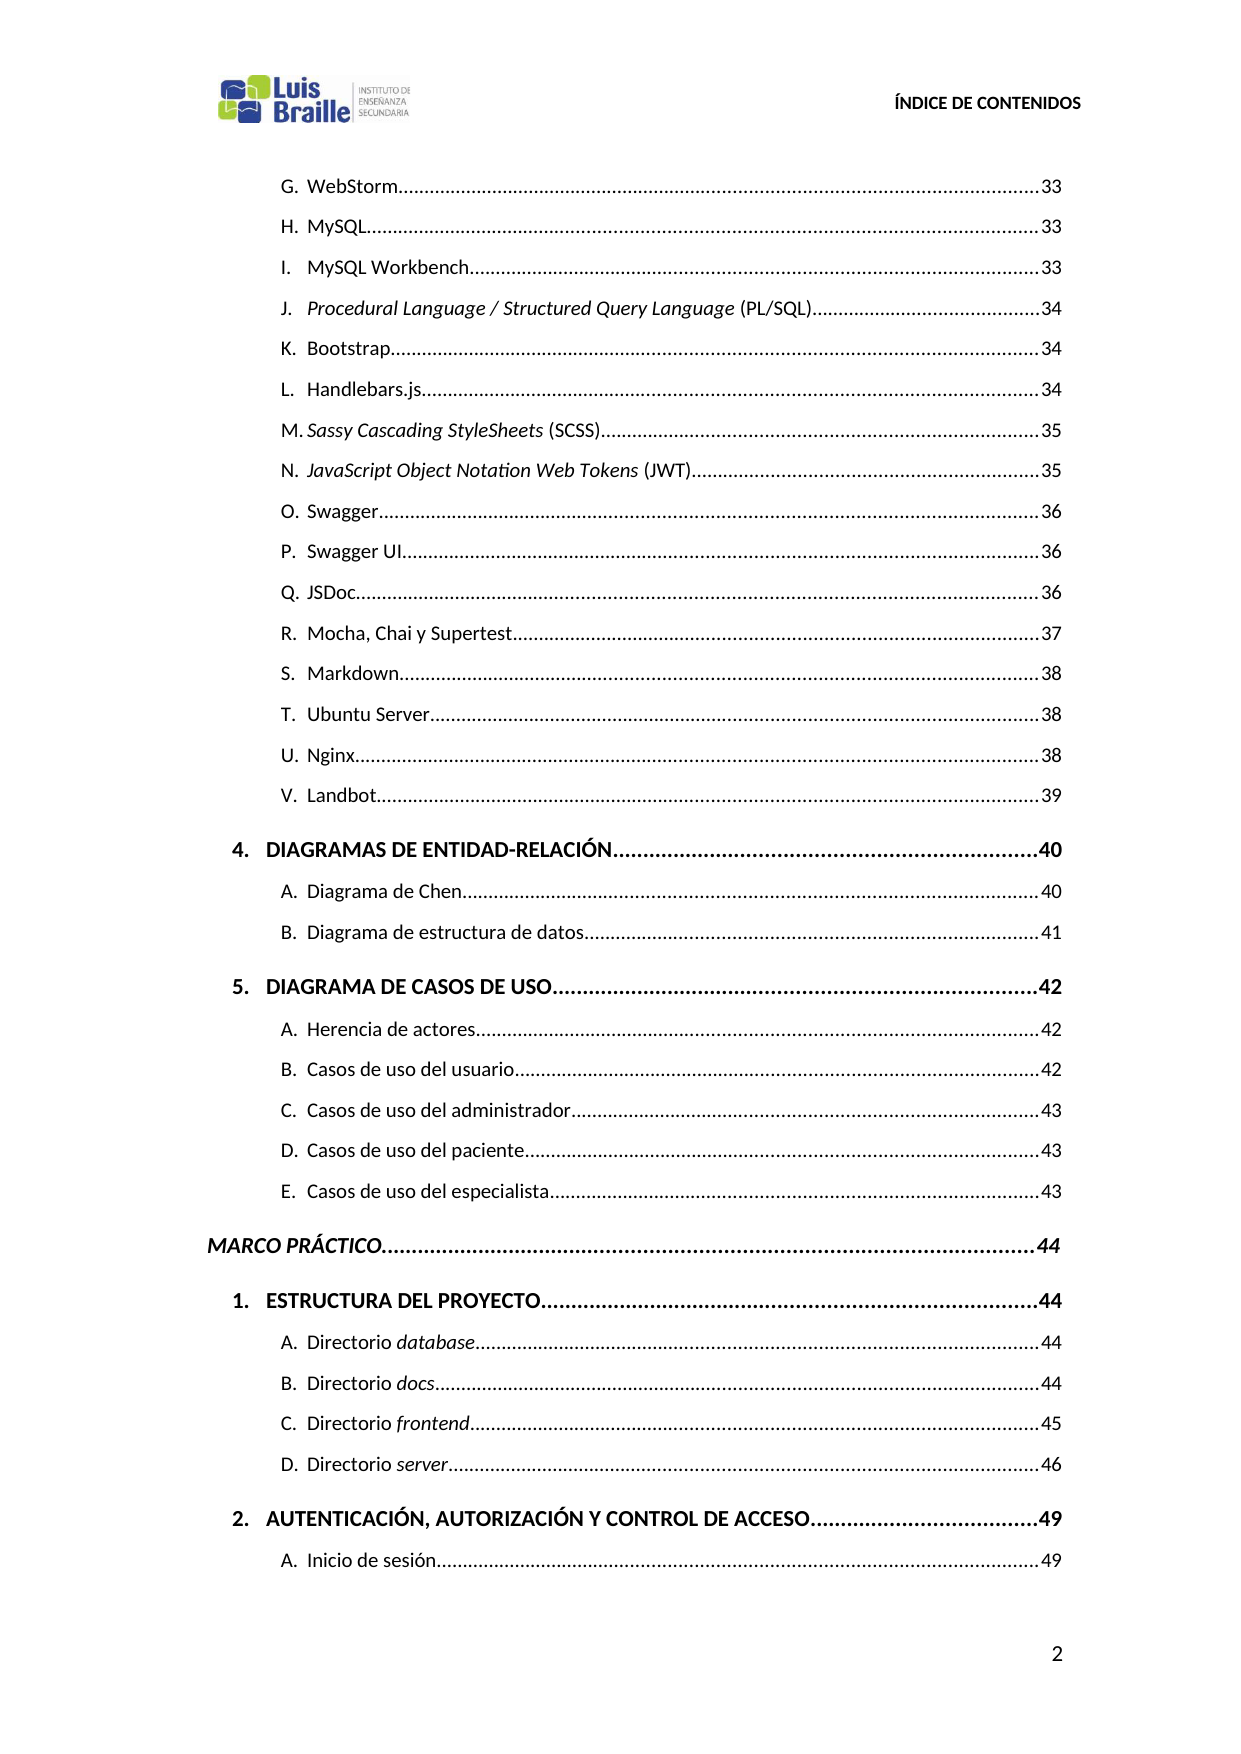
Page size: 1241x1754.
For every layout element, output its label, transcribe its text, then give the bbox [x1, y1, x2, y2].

text E. Casos de uso del especialista 43 [281, 1178, 1063, 1204]
text A. Directorio database 44 [281, 1329, 1063, 1354]
text V. Landbot 39 [281, 782, 1063, 808]
text A. Diagrama de Chen 40 [281, 879, 1063, 904]
text Q. JSDoc 36 [281, 579, 1063, 605]
text 2. AUTENTICACIÓN, AUTORIZACIÓN Y CONTROL DE ACCESO 49 [232, 1504, 1063, 1532]
text K. Bootstrap 34 [281, 336, 1063, 361]
text A. Inicio de sesión 49 [281, 1547, 1063, 1573]
text J. Procedural Language / Structured Query Language (PL/SQL) 34 [281, 295, 1063, 320]
text O. Swagger 36 [281, 498, 1063, 523]
text 4. DIAGRAMAS DE ENTIDAD-RELACIÓN 40 [232, 836, 1063, 863]
text B. Directorio docs 44 [281, 1370, 1063, 1395]
text B. Casos de uso del usuario 42 [281, 1056, 1063, 1082]
text D. Directorio server 46 [281, 1451, 1063, 1476]
text U. Nginx 38 [281, 742, 1063, 767]
text 5. DIAGRAMA DE CASOS DE USO 42 [232, 972, 1063, 1001]
text M. Sassy Cascading StyleSheets (SCSS) 35 [281, 417, 1063, 442]
text MARCO PRÁCTICO 44 [207, 1231, 1063, 1259]
text S. Markdown 38 [281, 661, 1063, 686]
text R. Mocha, Chai y Supertest 37 [281, 620, 1063, 645]
text C. Directorio frontend 45 [281, 1410, 1063, 1436]
text 1. ESTRUCTURA DEL PROYECTO 44 [232, 1286, 1063, 1314]
text C. Casos de uso del administrador 43 [281, 1097, 1063, 1122]
text L. Handlebars.js 34 [281, 376, 1063, 402]
text N. JavaScript Object Notation Web Tokens (JWT) 35 [281, 457, 1063, 483]
text P. Swagger UI 36 [281, 539, 1063, 564]
text T. Ubuntu Server 38 [281, 701, 1063, 727]
text I. MySQL Workbench 33 [281, 254, 1063, 280]
text D. Casos de uso del paciente 43 [281, 1138, 1063, 1163]
text H. MySQL 33 [281, 214, 1063, 239]
text A. Herencia de actores 42 [281, 1016, 1063, 1041]
text G. WebStorm 33 [281, 173, 1063, 198]
text B. Diagrama de estructura de datos 41 [281, 919, 1063, 945]
